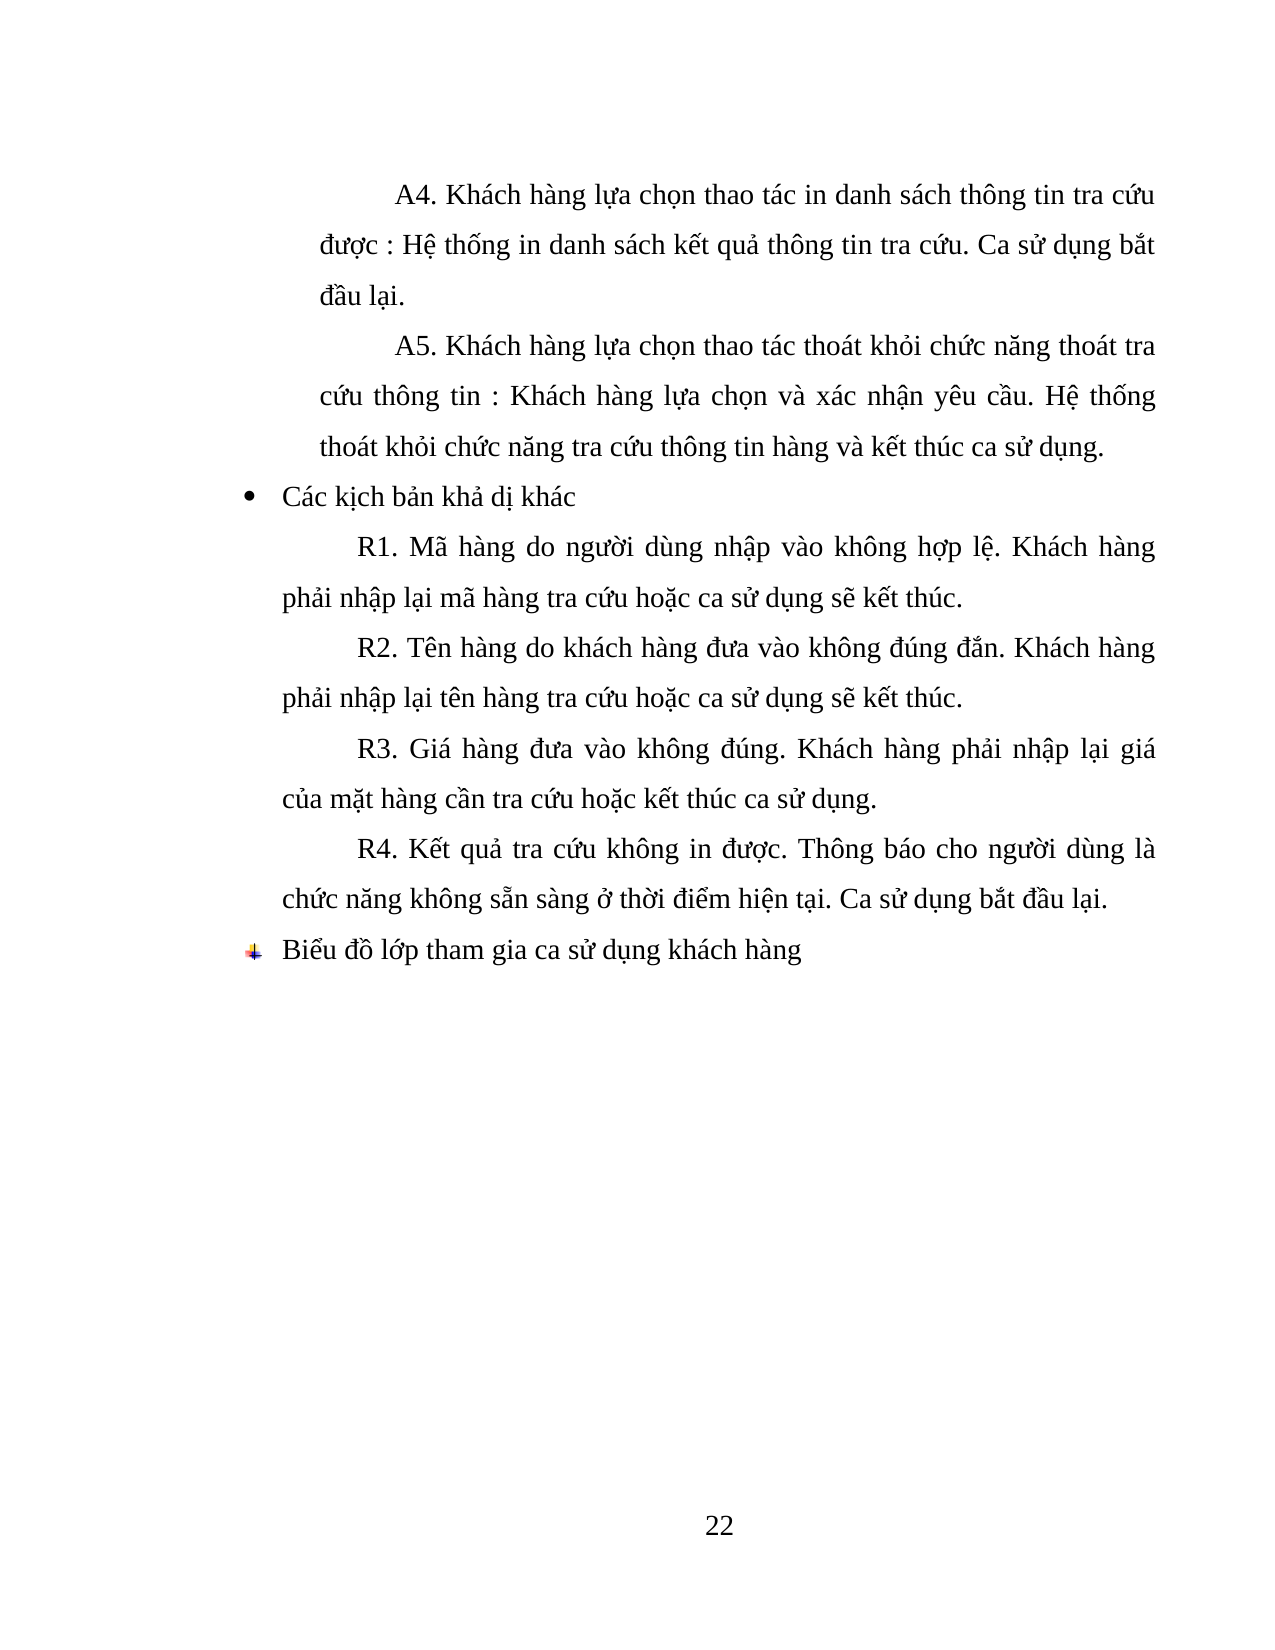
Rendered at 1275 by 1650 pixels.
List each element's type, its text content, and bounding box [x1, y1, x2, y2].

list R4. Kết quả tra cứu không in được. Thông báo cho người dùng là chức năng không sẵn sàng ở thời điểm hiện tại. Ca sử dụng bắt đầu lại. [282, 831, 1157, 915]
list Các kịch bản khả dị khác [244, 479, 1157, 513]
list R2. Tên hàng do khách hàng đưa vào không đúng đắn. Khách hàng phải nhập lại tên hàng tra cứu hoặc ca sử dụng sẽ kết thúc. [282, 630, 1157, 714]
list A5. Khách hàng lựa chọn thao tác thoát khỏi chức năng thoát tra cứu thông tin : Khách hàng lựa chọn và xác nhận yêu cầu. Hệ thống thoát khỏi chức năng tra cứu thông tin hàng và kết thúc ca sử dụng. [319, 328, 1157, 462]
list A4. Khách hàng lựa chọn thao tác in danh sách thông tin tra cứu được : Hệ thống in danh sách kết quả thông tin tra cứu. Ca sử dụng bắt đầu lại. [319, 177, 1157, 311]
list R3. Giá hàng đưa vào không đúng. Khách hàng phải nhập lại giá của mặt hàng cần tra cứu hoặc kết thúc ca sử dụng. [282, 731, 1157, 814]
list Biểu đồ lớp tham gia ca sử dụng khách hàng [244, 932, 1157, 966]
picture [245, 942, 262, 960]
list R1. Mã hàng do người dùng nhập vào không hợp lệ. Khách hàng phải nhập lại mã hàng tra cứu hoặc ca sử dụng sẽ kết thúc. [282, 529, 1157, 613]
